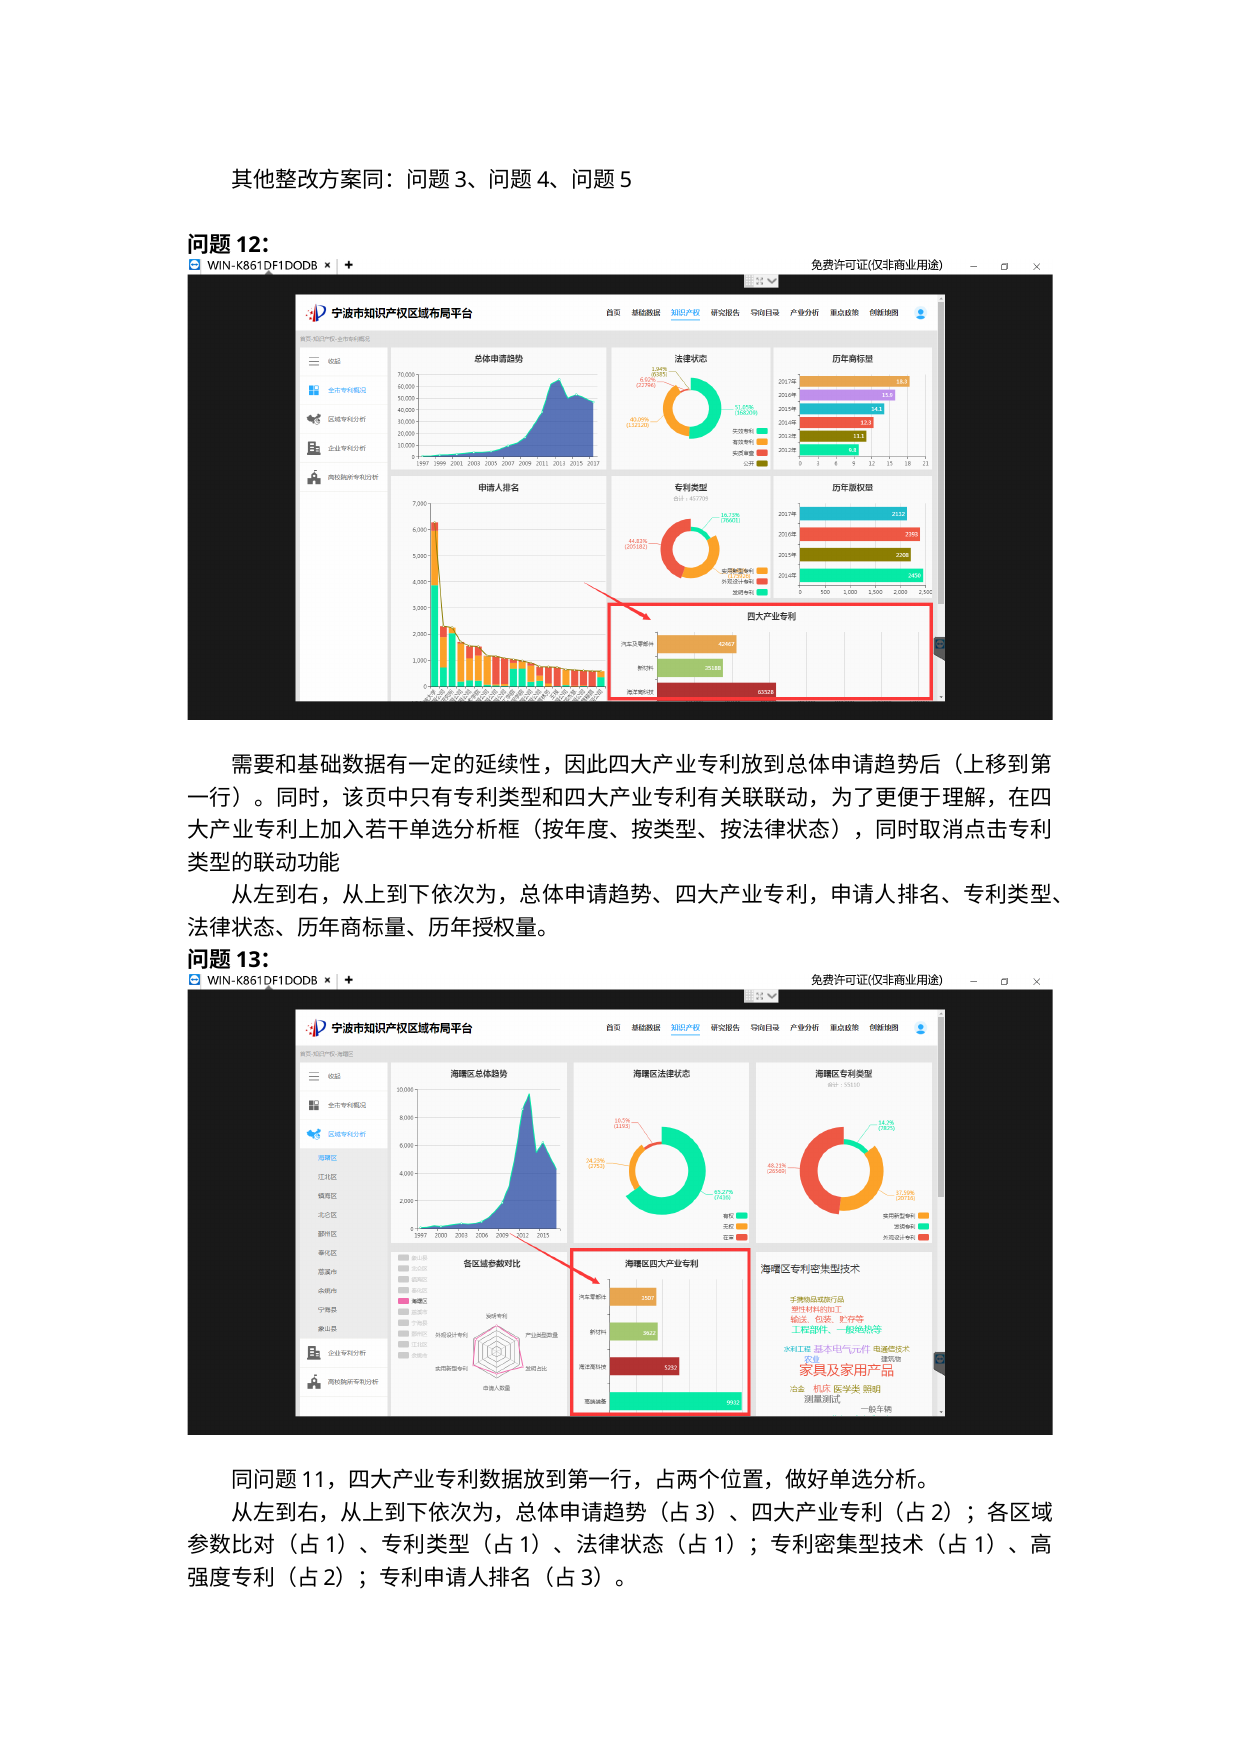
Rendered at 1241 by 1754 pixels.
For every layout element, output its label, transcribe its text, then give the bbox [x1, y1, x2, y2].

text 需要和基础数据有一定的延续性，因此四大产业专利放到总体申请趋势后（上移到第一行）。同时，该页中只有专利类型和四大产业专利有关联联动，为了更便于理解，在四大产业专利上加入若干单选分析框（按年度、按类型、按法律状态），同时取消点击专利类型的联动功能 [187, 747, 1053, 877]
text 其他整改方案同：问题3、问题4、问题5 [187, 162, 1053, 194]
text 同问题11，四大产业专利数据放到第一行，占两个位置，做好单选分析。 [187, 1462, 1053, 1494]
text 从左到右，从上到下依次为，总体申请趋势（占3）、四大产业专利（占2）；各区域参数比对（占1）、专利类型（占1）、法律状态（占1）；专利密集型技术（占1）、高强度专利（占2）；专利申请人排名（占3）。 [187, 1494, 1053, 1592]
picture [187, 259, 1053, 720]
text 问题12： [187, 227, 1053, 259]
picture [187, 974, 1053, 1435]
text 问题13： [187, 942, 1053, 974]
text 从左到右，从上到下依次为，总体申请趋势、四大产业专利，申请人排名、专利类型、法律状态、历年商标量、历年授权量。 [187, 877, 1053, 942]
